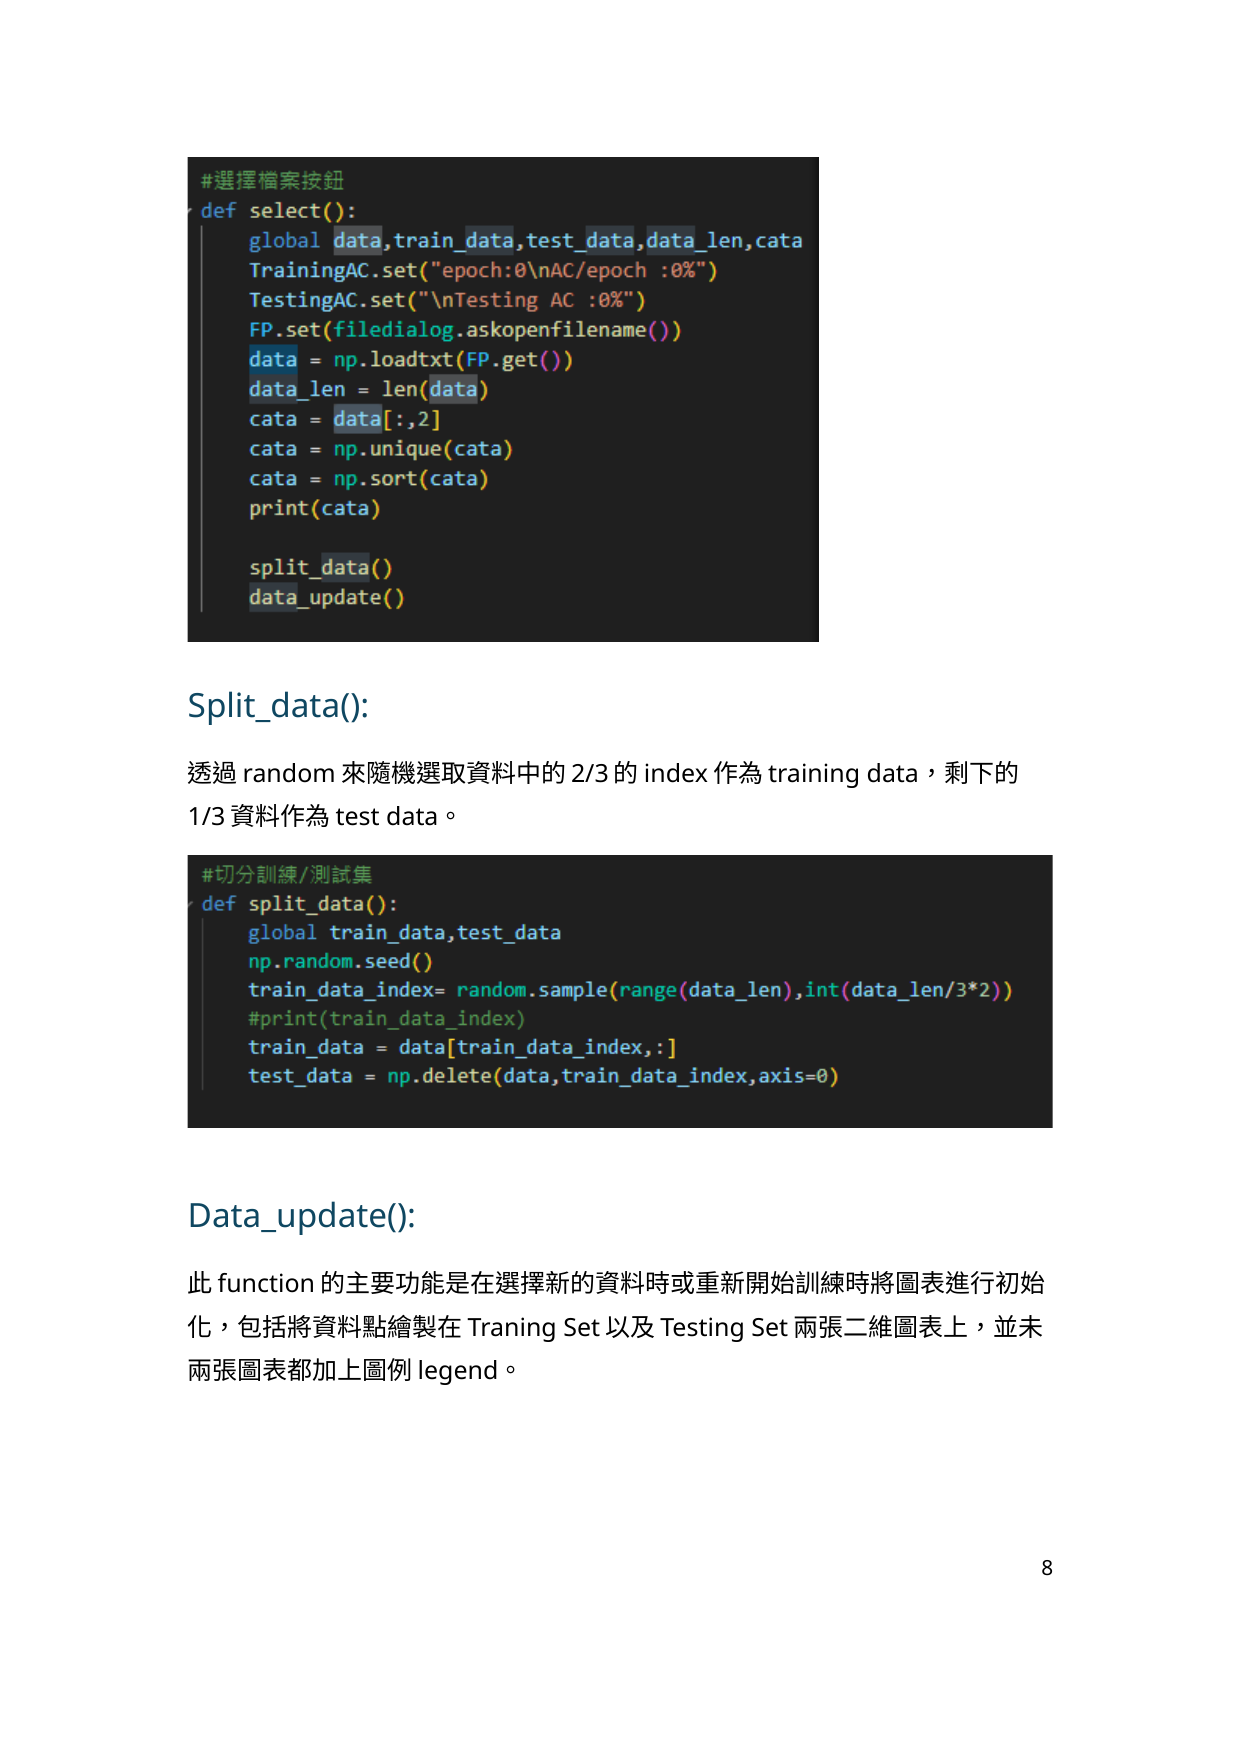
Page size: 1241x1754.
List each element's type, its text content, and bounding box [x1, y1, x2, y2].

subtitle Split_data(): [187, 667, 1053, 742]
text 此function的主要功能是在選擇新的資料時或重新開始訓練時將圖表進行初始化，包括將資料點繪製在Traning Set以及Testing Set兩張二維圖表上，並未兩張圖表都加上圖例legend。 [187, 1263, 1053, 1387]
picture [187, 157, 819, 642]
text 透過random來隨機選取資料中的2/3的index作為training data，剩下的1/3資料作為test data。 [187, 753, 1053, 833]
subtitle Data_update(): [187, 1177, 1053, 1252]
picture [187, 855, 1053, 1128]
